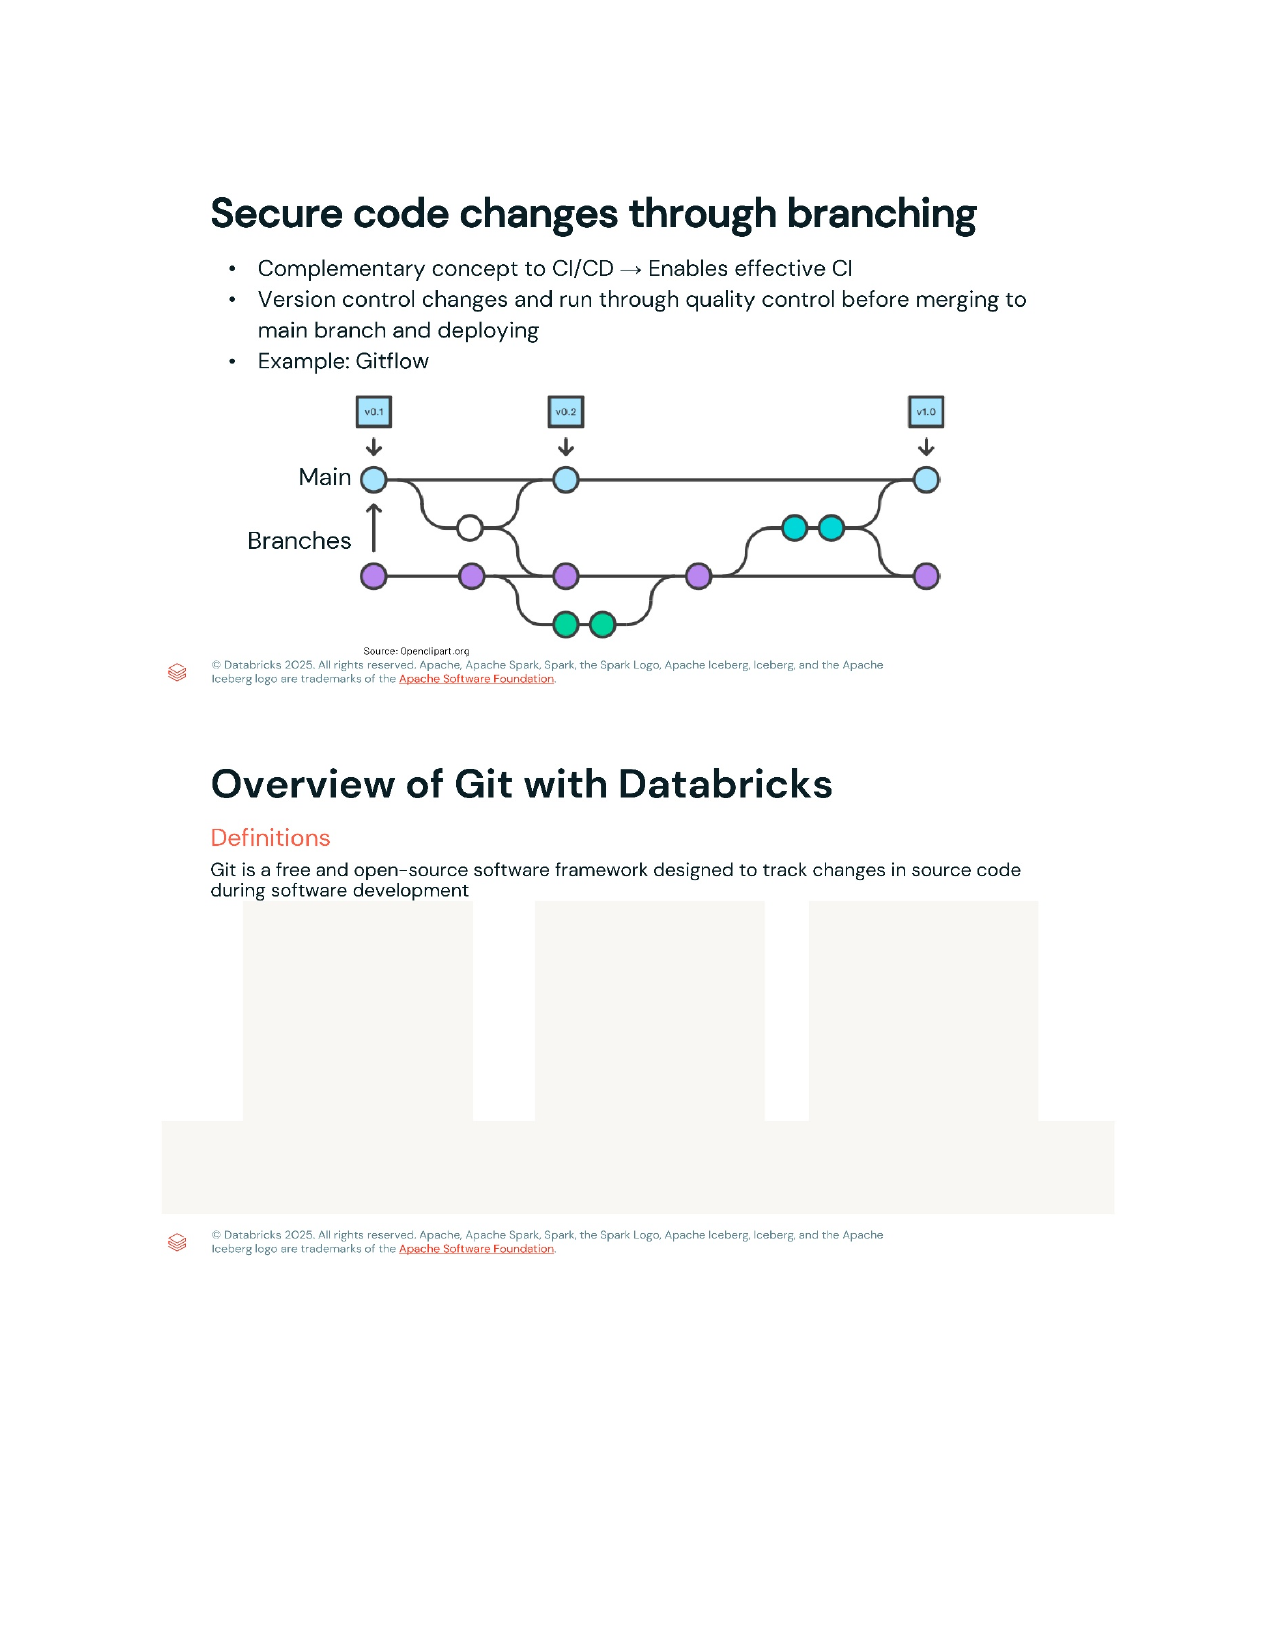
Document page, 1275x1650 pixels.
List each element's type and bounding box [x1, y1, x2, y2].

picture [150, 150, 1125, 699]
picture [150, 720, 1125, 1269]
